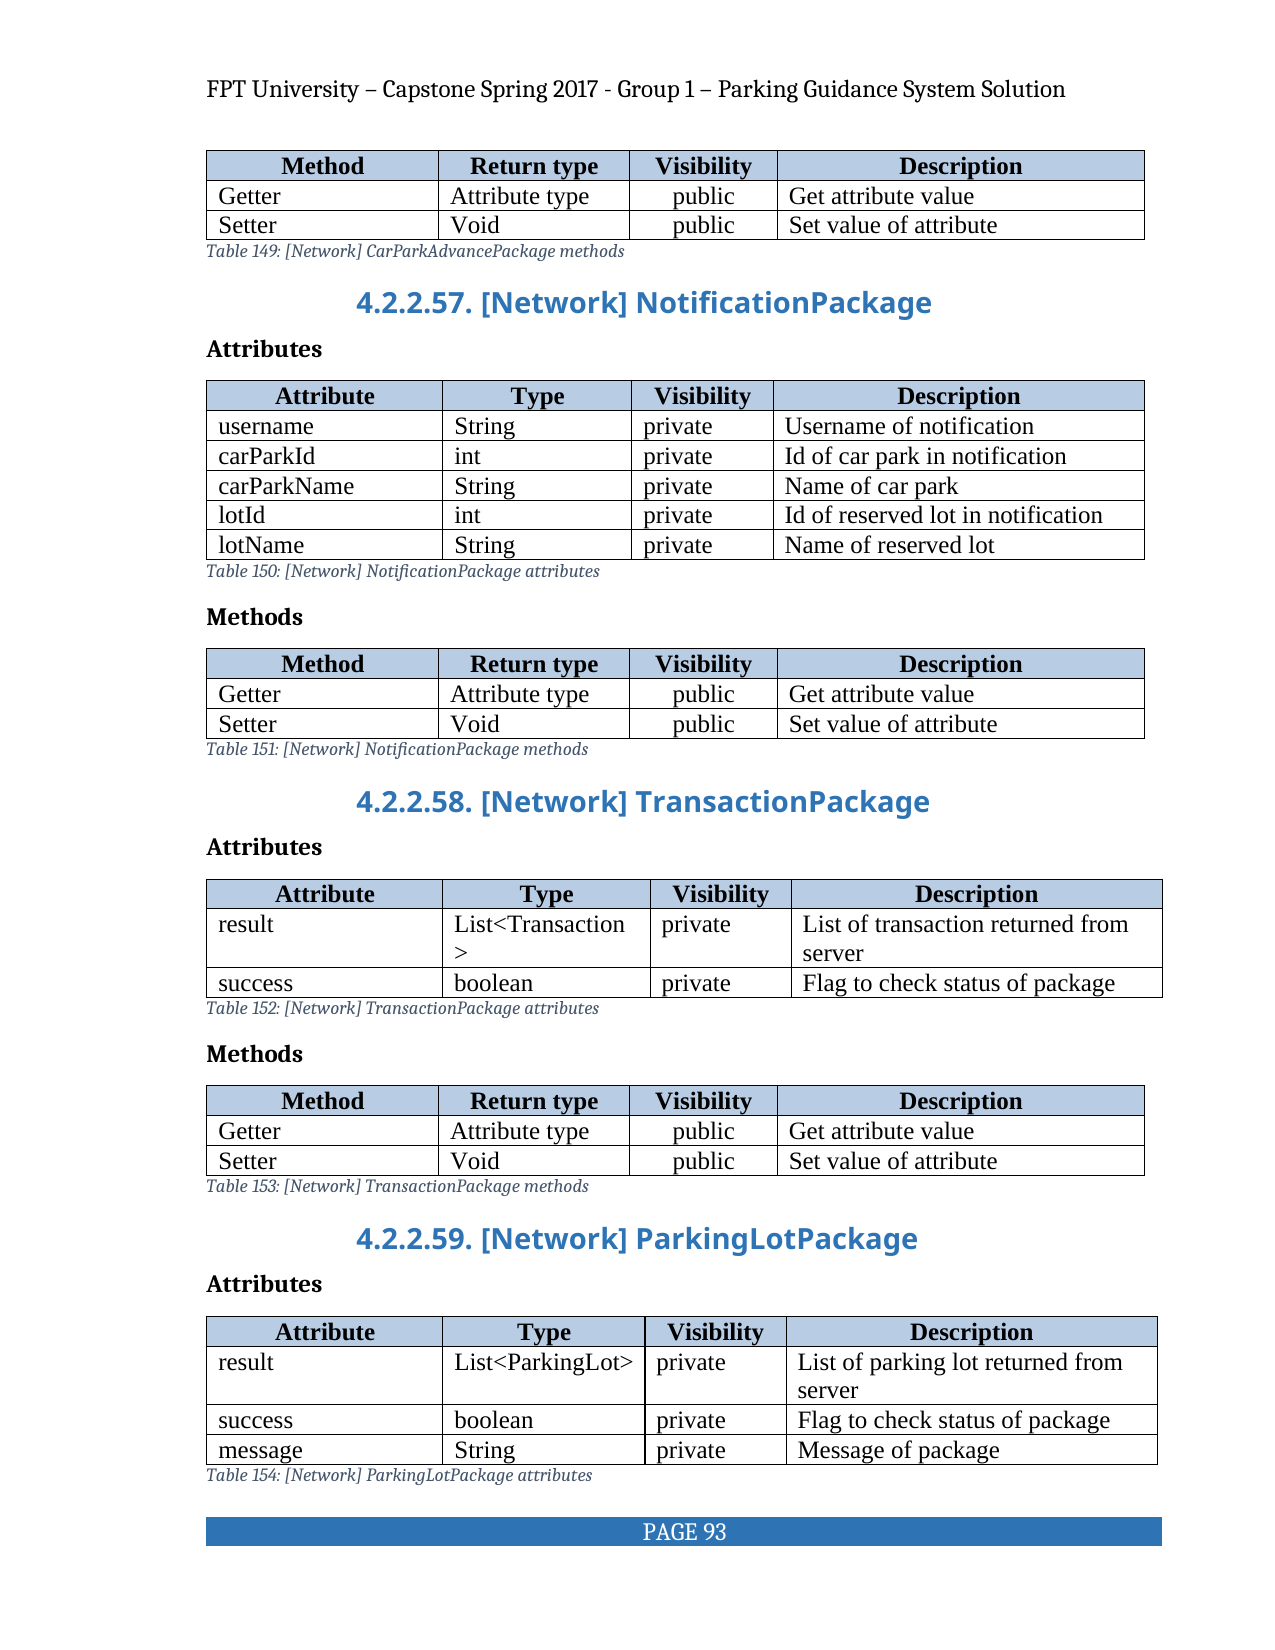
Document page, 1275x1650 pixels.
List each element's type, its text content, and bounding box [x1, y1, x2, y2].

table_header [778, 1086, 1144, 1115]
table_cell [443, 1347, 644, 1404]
text Table 150: [Network] NotificationPackage attributes [206, 560, 1162, 582]
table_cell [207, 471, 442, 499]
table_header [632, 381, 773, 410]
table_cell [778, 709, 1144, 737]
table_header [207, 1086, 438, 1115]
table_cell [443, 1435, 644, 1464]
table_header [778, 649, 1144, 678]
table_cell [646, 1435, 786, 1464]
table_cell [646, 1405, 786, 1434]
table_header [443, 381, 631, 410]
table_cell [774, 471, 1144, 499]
text Table 149: [Network] CarParkAdvancePackage methods [206, 240, 1162, 262]
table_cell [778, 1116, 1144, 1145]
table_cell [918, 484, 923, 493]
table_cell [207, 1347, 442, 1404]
text Methods [206, 603, 1162, 631]
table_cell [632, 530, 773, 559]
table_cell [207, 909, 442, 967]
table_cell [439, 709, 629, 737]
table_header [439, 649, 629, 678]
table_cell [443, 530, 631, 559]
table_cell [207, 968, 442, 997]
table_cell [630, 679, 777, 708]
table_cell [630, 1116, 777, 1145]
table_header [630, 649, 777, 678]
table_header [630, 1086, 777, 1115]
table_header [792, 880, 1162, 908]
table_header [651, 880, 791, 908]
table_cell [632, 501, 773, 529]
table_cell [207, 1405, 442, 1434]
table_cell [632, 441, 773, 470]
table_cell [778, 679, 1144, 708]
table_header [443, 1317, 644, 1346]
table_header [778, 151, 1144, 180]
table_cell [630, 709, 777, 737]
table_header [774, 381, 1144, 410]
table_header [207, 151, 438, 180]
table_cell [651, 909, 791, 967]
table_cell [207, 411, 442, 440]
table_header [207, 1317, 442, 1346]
text Table 154: [Network] ParkingLotPackage attributes [206, 1465, 1162, 1486]
text Table 151: [Network] NotificationPackage methods [206, 738, 1162, 760]
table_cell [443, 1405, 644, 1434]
text Attributes [206, 1270, 1162, 1299]
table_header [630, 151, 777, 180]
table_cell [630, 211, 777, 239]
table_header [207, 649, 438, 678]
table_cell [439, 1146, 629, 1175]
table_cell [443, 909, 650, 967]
text Methods [206, 1040, 1162, 1069]
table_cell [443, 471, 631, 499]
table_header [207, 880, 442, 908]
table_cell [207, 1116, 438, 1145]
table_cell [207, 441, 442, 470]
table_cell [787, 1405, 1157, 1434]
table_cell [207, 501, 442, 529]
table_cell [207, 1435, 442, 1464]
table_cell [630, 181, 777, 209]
text Attributes [206, 335, 1162, 364]
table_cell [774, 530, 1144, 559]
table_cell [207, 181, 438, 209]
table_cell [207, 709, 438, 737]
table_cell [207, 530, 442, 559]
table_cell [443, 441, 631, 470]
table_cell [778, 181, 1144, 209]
text Table 152: [Network] TransactionPackage attributes [206, 998, 1162, 1019]
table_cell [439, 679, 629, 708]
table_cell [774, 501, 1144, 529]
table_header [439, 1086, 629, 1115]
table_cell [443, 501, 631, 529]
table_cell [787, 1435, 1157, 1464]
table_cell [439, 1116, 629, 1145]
text Attributes [206, 833, 1162, 862]
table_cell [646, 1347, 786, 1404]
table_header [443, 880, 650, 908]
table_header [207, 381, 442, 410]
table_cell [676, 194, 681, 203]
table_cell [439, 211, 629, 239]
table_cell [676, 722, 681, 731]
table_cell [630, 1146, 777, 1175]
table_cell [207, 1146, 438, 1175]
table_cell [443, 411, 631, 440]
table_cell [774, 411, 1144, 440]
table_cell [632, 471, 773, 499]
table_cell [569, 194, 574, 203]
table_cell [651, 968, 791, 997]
subtitle [Network] TransactionPackage [206, 781, 1162, 821]
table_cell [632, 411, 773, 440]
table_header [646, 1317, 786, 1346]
subtitle [Network] ParkingLotPackage [206, 1218, 1162, 1258]
subtitle [Network] NotificationPackage [206, 283, 1162, 322]
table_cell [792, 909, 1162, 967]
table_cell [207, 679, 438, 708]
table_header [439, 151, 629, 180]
text Table 153: [Network] TransactionPackage methods [206, 1176, 1162, 1197]
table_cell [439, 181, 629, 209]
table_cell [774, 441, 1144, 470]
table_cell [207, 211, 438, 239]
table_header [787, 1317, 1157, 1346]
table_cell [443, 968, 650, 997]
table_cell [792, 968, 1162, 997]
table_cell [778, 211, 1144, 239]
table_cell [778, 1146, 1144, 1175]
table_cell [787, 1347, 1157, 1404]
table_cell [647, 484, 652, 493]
